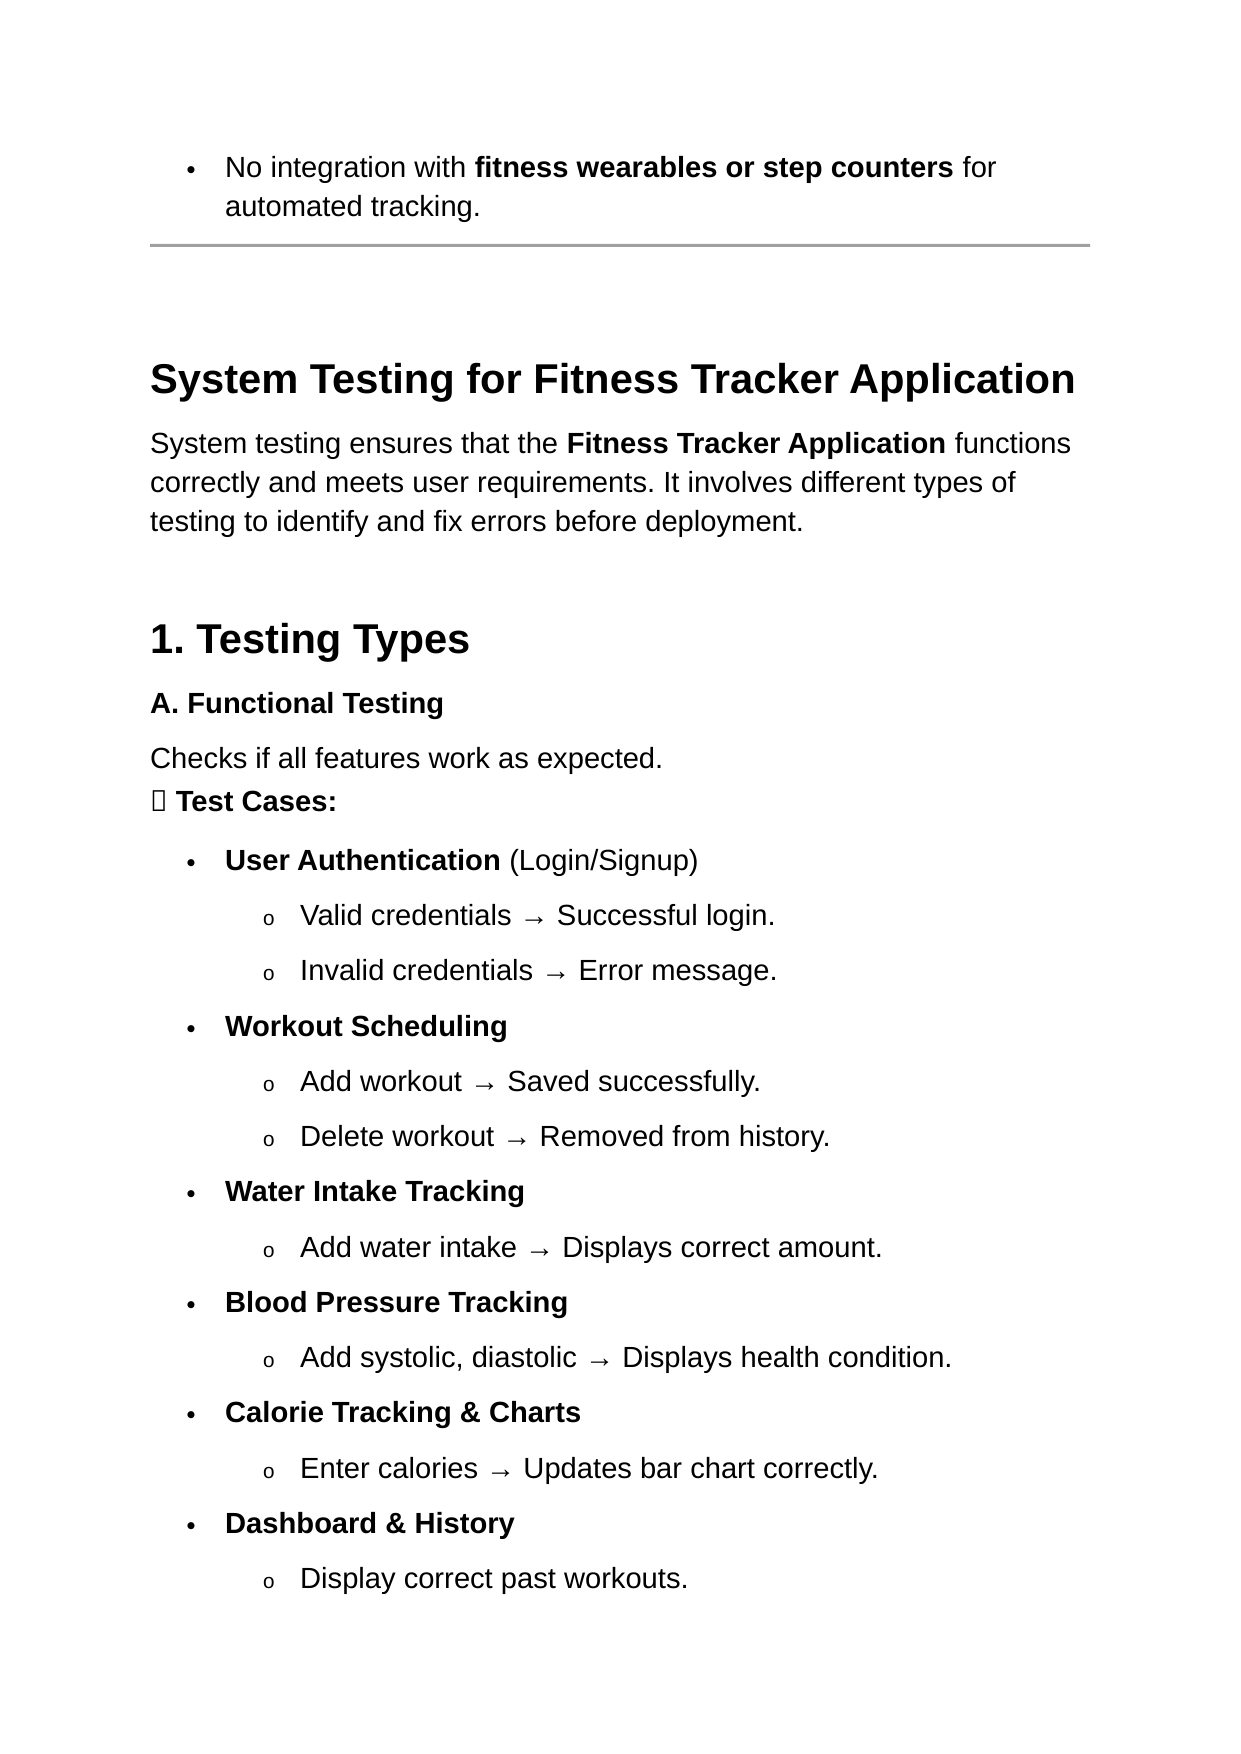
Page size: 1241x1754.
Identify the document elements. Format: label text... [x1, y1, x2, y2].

list Valid credentials → Successful login. [262, 898, 1090, 932]
list Dashboard & History [187, 1506, 1090, 1539]
list Add systolic, diastolic → Displays health condition. [262, 1340, 1090, 1374]
list Invalid credentials → Error message. [262, 953, 1090, 987]
list Display correct past workouts. [262, 1561, 1090, 1595]
text Checks if all features work as expected. ✅ Test Cases: [150, 741, 1090, 820]
list Delete workout → Removed from history. [262, 1119, 1090, 1153]
list User Authentication (Login/Signup) [187, 843, 1090, 876]
list Water Intake Tracking [187, 1174, 1090, 1208]
list Calorie Tracking & Charts [187, 1396, 1090, 1429]
text System Testing for Fitness Tracker Application [150, 355, 1090, 403]
list No integration with fitness wearables or step counters for automated tracking. [187, 150, 1090, 222]
text System testing ensures that the Fitness Tracker Application functions correctly and meets user requirements. It involves different types of testing to identify and fix errors before deployment. [150, 427, 1090, 537]
text 1. Testing Types [150, 614, 1090, 662]
text A. Functional Testing [150, 686, 1090, 719]
list Workout Scheduling [187, 1009, 1090, 1042]
list Add workout → Saved successfully. [262, 1064, 1090, 1097]
list Add water intake → Displays correct amount. [262, 1230, 1090, 1263]
list Enter calories → Updates bar chart correctly. [262, 1451, 1090, 1484]
list Blood Pressure Tracking [187, 1285, 1090, 1318]
